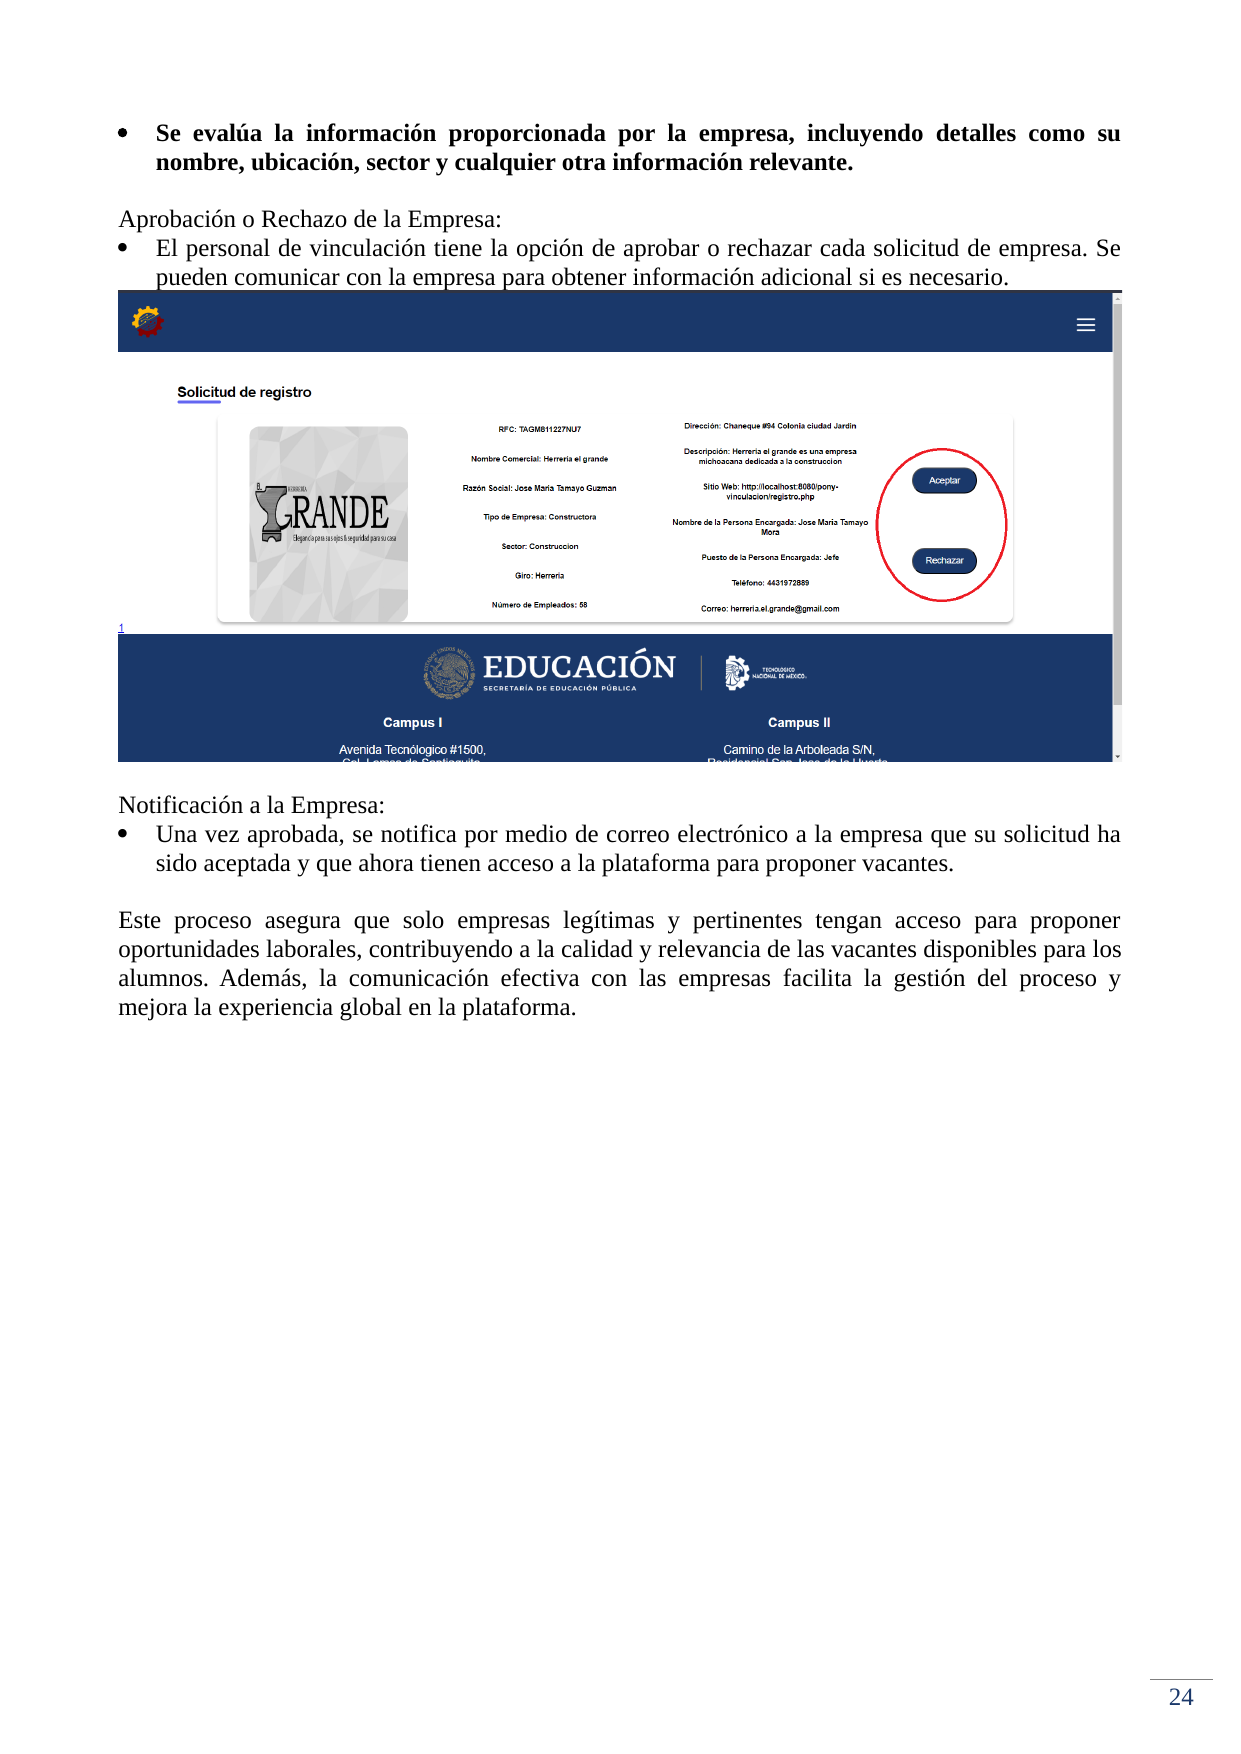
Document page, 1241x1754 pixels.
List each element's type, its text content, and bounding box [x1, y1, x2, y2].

text Este proceso asegura que solo empresas legítimas y pertinentes tengan acceso para proponer oportunidades laborales, contribuyendo a la calidad y relevancia de las vacantes disponibles para los alumnos. Además, la comunicación efectiva con las empresas facilita la gestión del proceso y mejora la experiencia global en la plataforma. [118, 906, 1122, 1021]
list Una vez aprobada, se notifica por medio de correo electrónico a la empresa que su solicitud ha sido aceptada y que ahora tienen acceso a la plataforma para proponer vacantes. [118, 819, 1122, 877]
picture [118, 290, 1123, 762]
list El personal de vinculación tiene la opción de aprobar o rechazar cada solicitud de empresa. Se pueden comunicar con la empresa para obtener información adicional si es necesario. [118, 233, 1122, 290]
text Aprobación o Rechazo de la Empresa: [118, 204, 1122, 233]
text Notificación a la Empresa: [118, 791, 1122, 819]
list Se evalúa la información proporcionada por la empresa, incluyendo detalles como su nombre, ubicación, sector y cualquier otra información relevante. [118, 118, 1122, 176]
